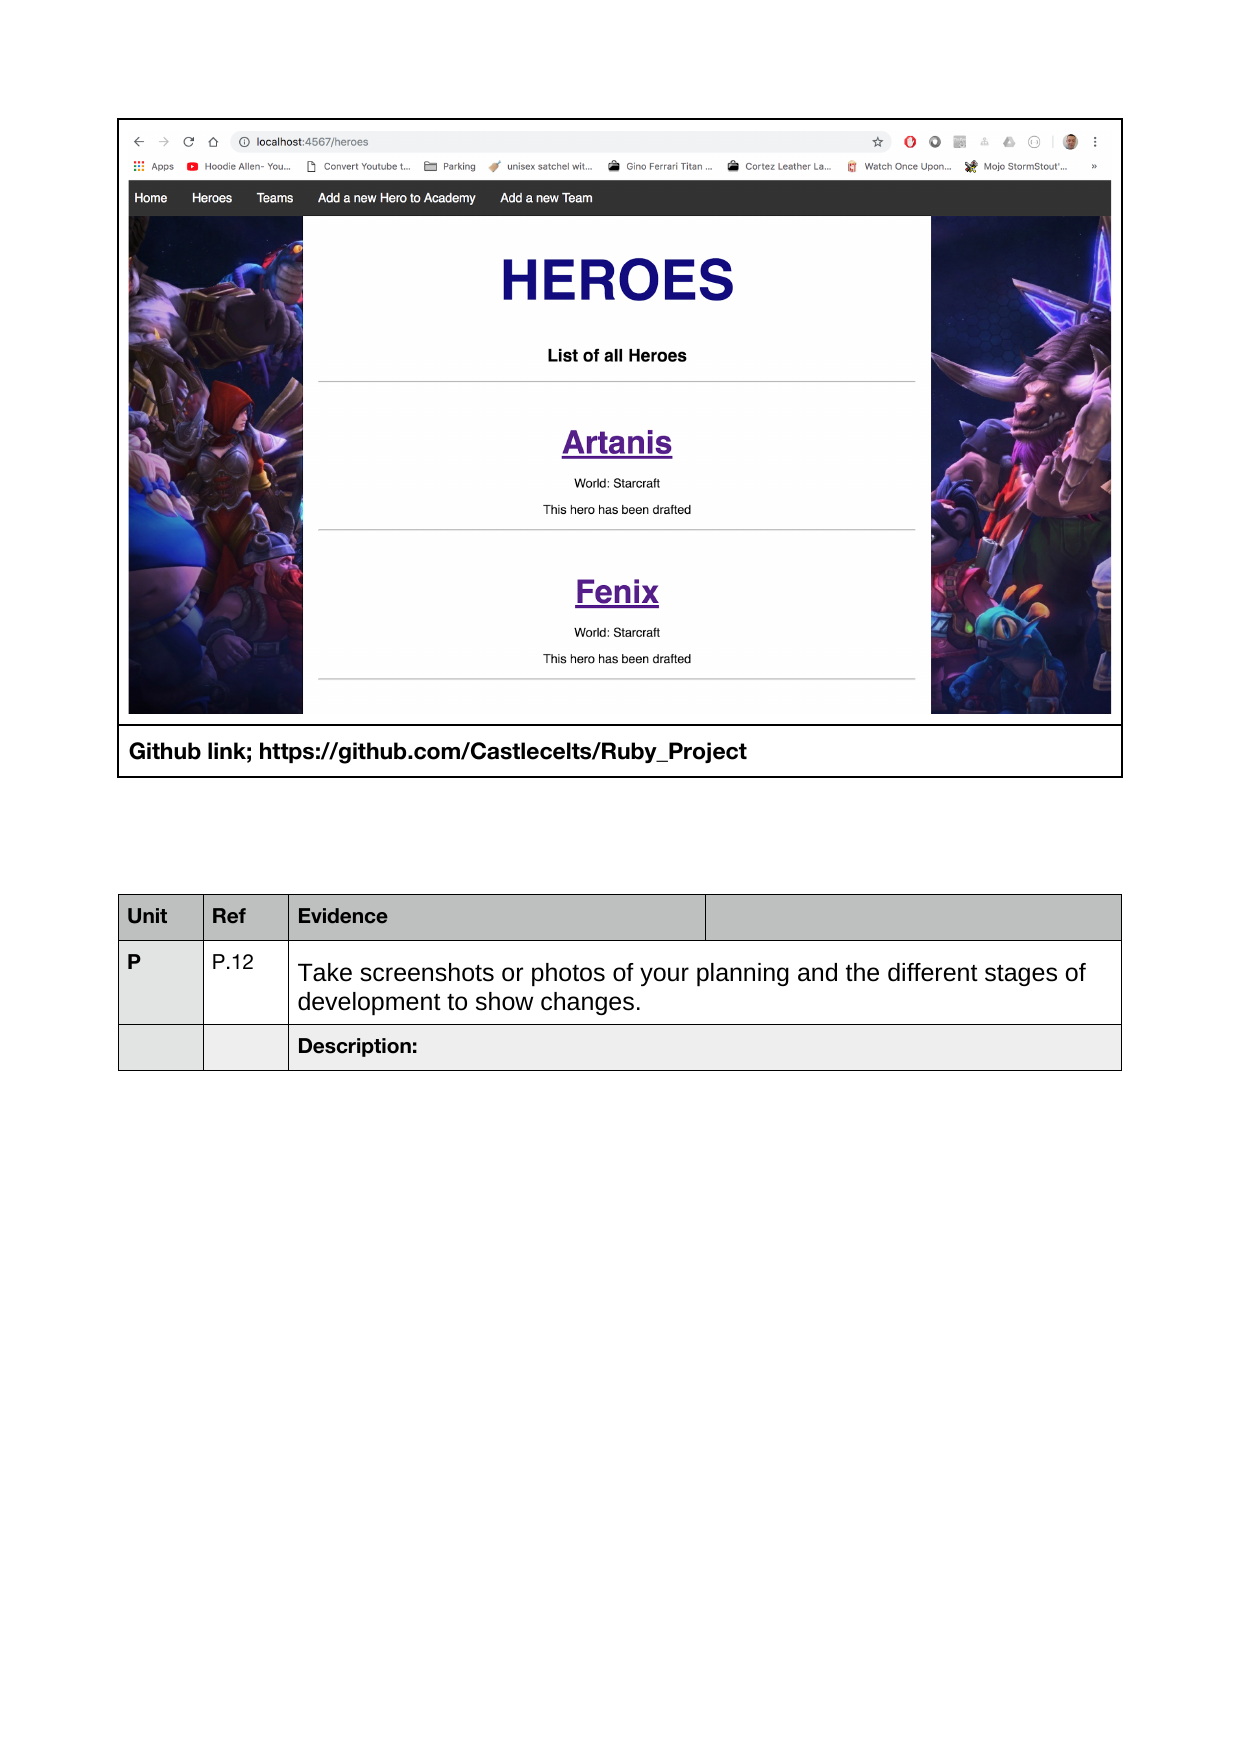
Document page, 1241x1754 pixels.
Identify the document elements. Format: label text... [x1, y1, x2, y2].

table_cell P [119, 941, 203, 1024]
picture [128, 130, 1112, 714]
table_header Ref [204, 895, 288, 940]
table_cell Github link; https://github.com/Castlecelts/Ruby_Project [119, 726, 1121, 776]
table_header [706, 895, 1121, 940]
table_cell [204, 1025, 288, 1070]
table_header Evidence [289, 895, 705, 940]
table_header [119, 120, 1121, 724]
table_cell Take screenshots or photos of your planning and the different stages of development to show changes. [289, 941, 1121, 1024]
table_header Unit [119, 895, 203, 940]
table_cell P.12 [204, 941, 288, 1024]
table_cell Description: [289, 1025, 1121, 1070]
table_cell [119, 1025, 203, 1070]
